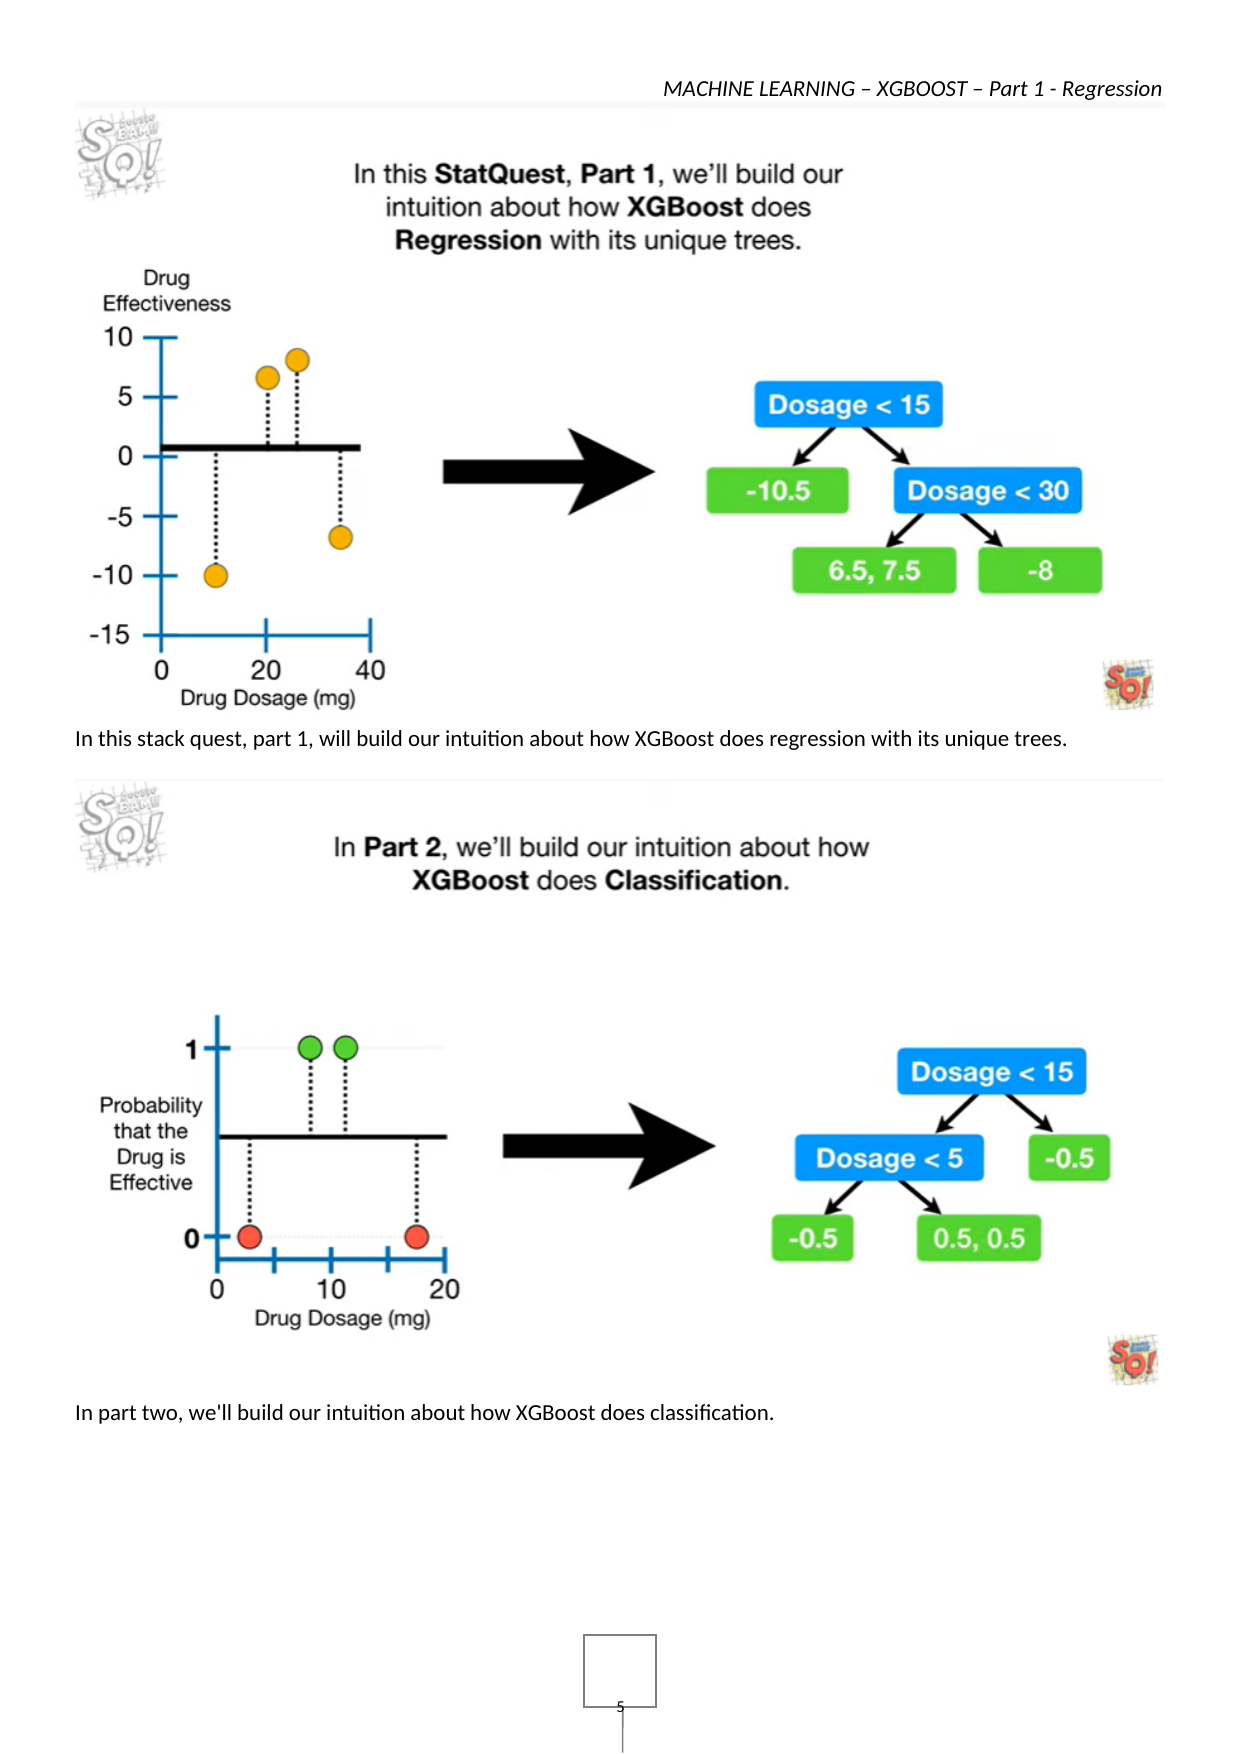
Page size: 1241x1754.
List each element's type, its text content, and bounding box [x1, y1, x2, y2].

text In part two, we'll build our intuition about how XGBoost does classification. [75, 1398, 1165, 1426]
text In this stack quest, part 1, will build our intuition about how XGBoost does regression with its unique trees. [75, 724, 1165, 752]
picture [75, 779, 1166, 1398]
picture [75, 101, 1166, 724]
